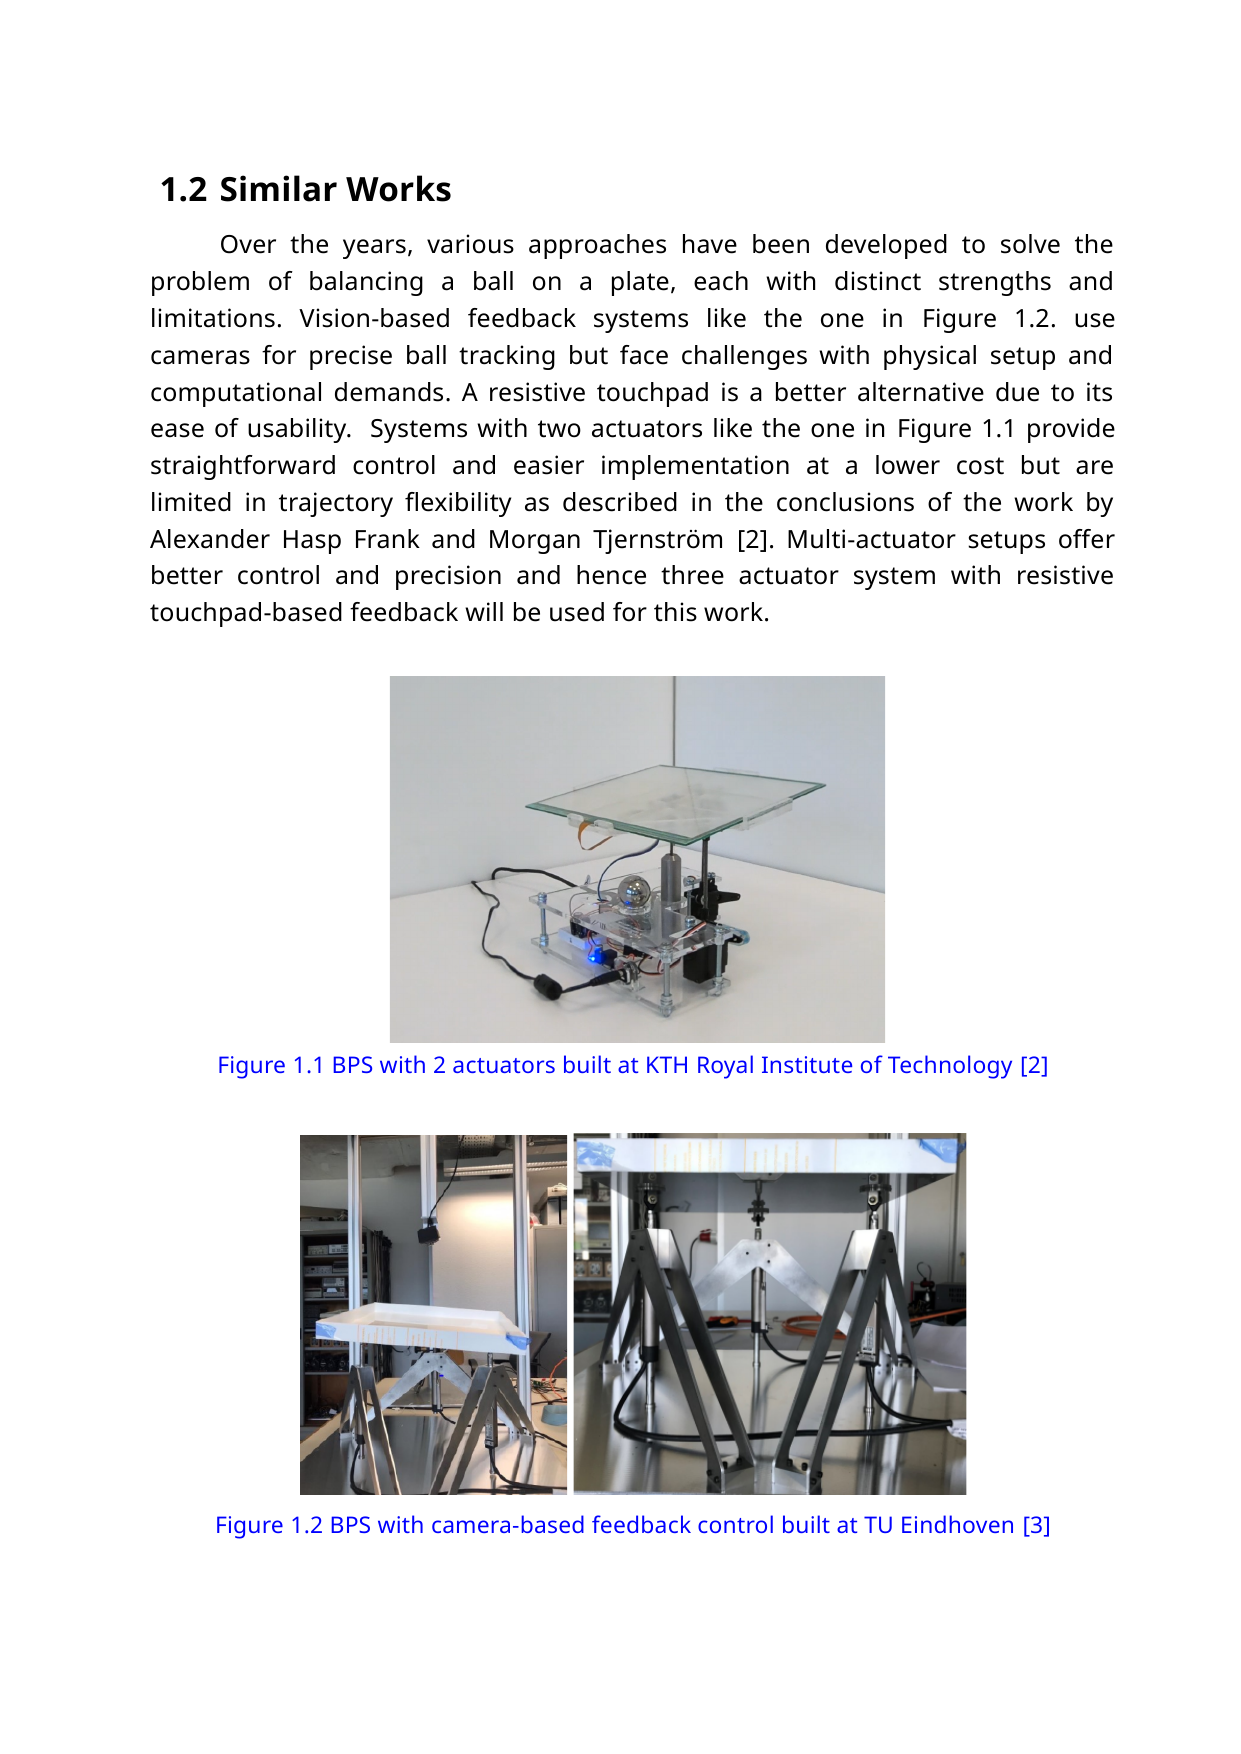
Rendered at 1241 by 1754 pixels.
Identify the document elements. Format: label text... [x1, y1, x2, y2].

text Over the years, various approaches have been developed to solve the problem of balancing a ball on a plate, each with distinct strengths and limitations. Vision-based feedback systems like the one in Figure 1.2. use cameras for precise ball tracking but face challenges with physical setup and computational demands. A resistive touchpad is a better alternative due to its ease of usability. Systems with two actuators like the one in Figure 1.1 provide straightforward control and easier implementation at a lower cost but are limited in trajectory flexibility as described in the conclusions of the work by Alexander Hasp Frank and Morgan Tjernström . Multi-actuator setups offer better control and precision and hence three actuator system with resistive touchpad-based feedback will be used for this work. [150, 227, 1116, 629]
picture [299, 1135, 568, 1495]
picture [389, 676, 886, 1043]
text Figure . BPS with camera-based feedback control built at TU Eindhoven [150, 1509, 1116, 1540]
subtitle Similar Works [159, 166, 1116, 211]
text Figure . BPS with 2 actuators built at KTH Royal Institute of Technology [150, 1049, 1116, 1081]
picture [573, 1132, 967, 1495]
